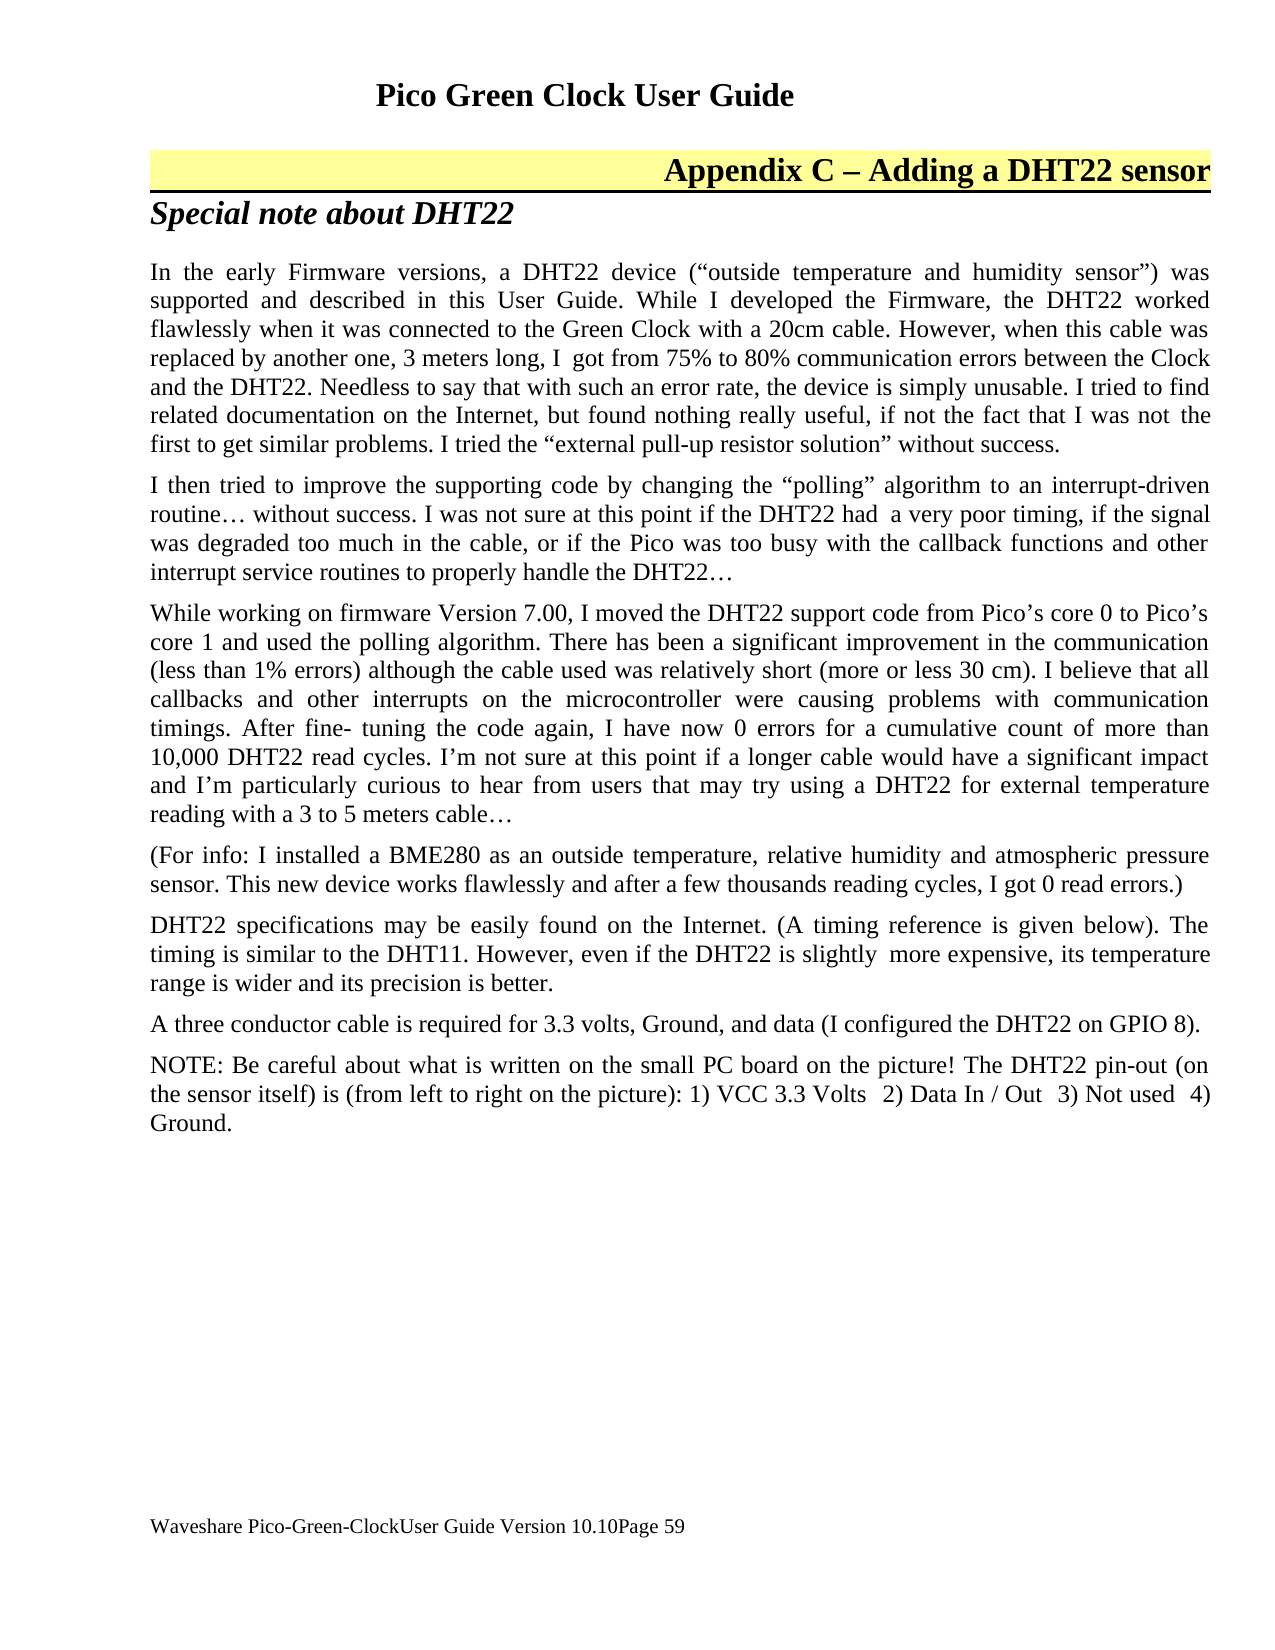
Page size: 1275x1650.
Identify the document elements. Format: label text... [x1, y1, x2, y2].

text A three conductor cable is required for 3.3 volts, Ground, and data (I configured the DHT22 on GPIO 8). [150, 1009, 1211, 1038]
subtitle Appendix C – Adding a DHT22 sensor [150, 150, 1211, 190]
text I then tried to improve the supporting code by changing the “polling” algorithm to an interrupt-driven routine… without success. I was not sure at this point if the DHT22 had a very poor timing, if the signal was degraded too much in the cable, or if the Pico was too busy with the callback functions and other interrupt service routines to properly handle the DHT22… [150, 471, 1211, 586]
subtitle Special note about DHT22 [150, 193, 1211, 232]
text NOTE: Be careful about what is written on the small PC board on the picture! The DHT22 pin-out (on the sensor itself) is (from left to right on the picture): 1) VCC 3.3 Volts 2) Data In / Out 3) Not used 4) Ground. [150, 1051, 1211, 1137]
text DHT22 specifications may be easily found on the Internet. (A timing reference is given below). The timing is similar to the DHT11. However, even if the DHT22 is slightly more expensive, its temperature range is wider and its precision is better. [150, 911, 1211, 997]
text In the early Firmware versions, a DHT22 device (“outside temperature and humidity sensor”) was supported and described in this User Guide. While I developed the Firmware, the DHT22 worked flawlessly when it was connected to the Green Clock with a 20cm cable. However, when this cable was replaced by another one, 3 meters long, I got from 75% to 80% communication errors between the Clock and the DHT22. Needless to say that with such an error rate, the device is simply unusable. I tried to find related documentation on the Internet, but found nothing really useful, if not the fact that I was not the first to get similar problems. I tried the “external pull-up resistor solution” without success. [150, 257, 1211, 458]
text (For info: I installed a BME280 as an outside temperature, relative humidity and atmospheric pressure sensor. This new device works flawlessly and after a few thousands reading cycles, I got 0 read errors.) [150, 841, 1211, 898]
text While working on firmware Version 7.00, I moved the DHT22 support code from Pico’s core 0 to Pico’s core 1 and used the polling algorithm. There has been a significant improvement in the communication (less than 1% errors) although the cable used was relatively short (more or less 30 cm). I believe that all callbacks and other interrupts on the microcontroller were causing problems with communication timings. After fine- tuning the code again, I have now 0 errors for a cumulative count of more than 10,000 DHT22 read cycles. I’m not sure at this point if a longer cable would have a significant impact and I’m particularly curious to hear from users that may try using a DHT22 for external temperature reading with a 3 to 5 meters cable… [150, 598, 1211, 828]
